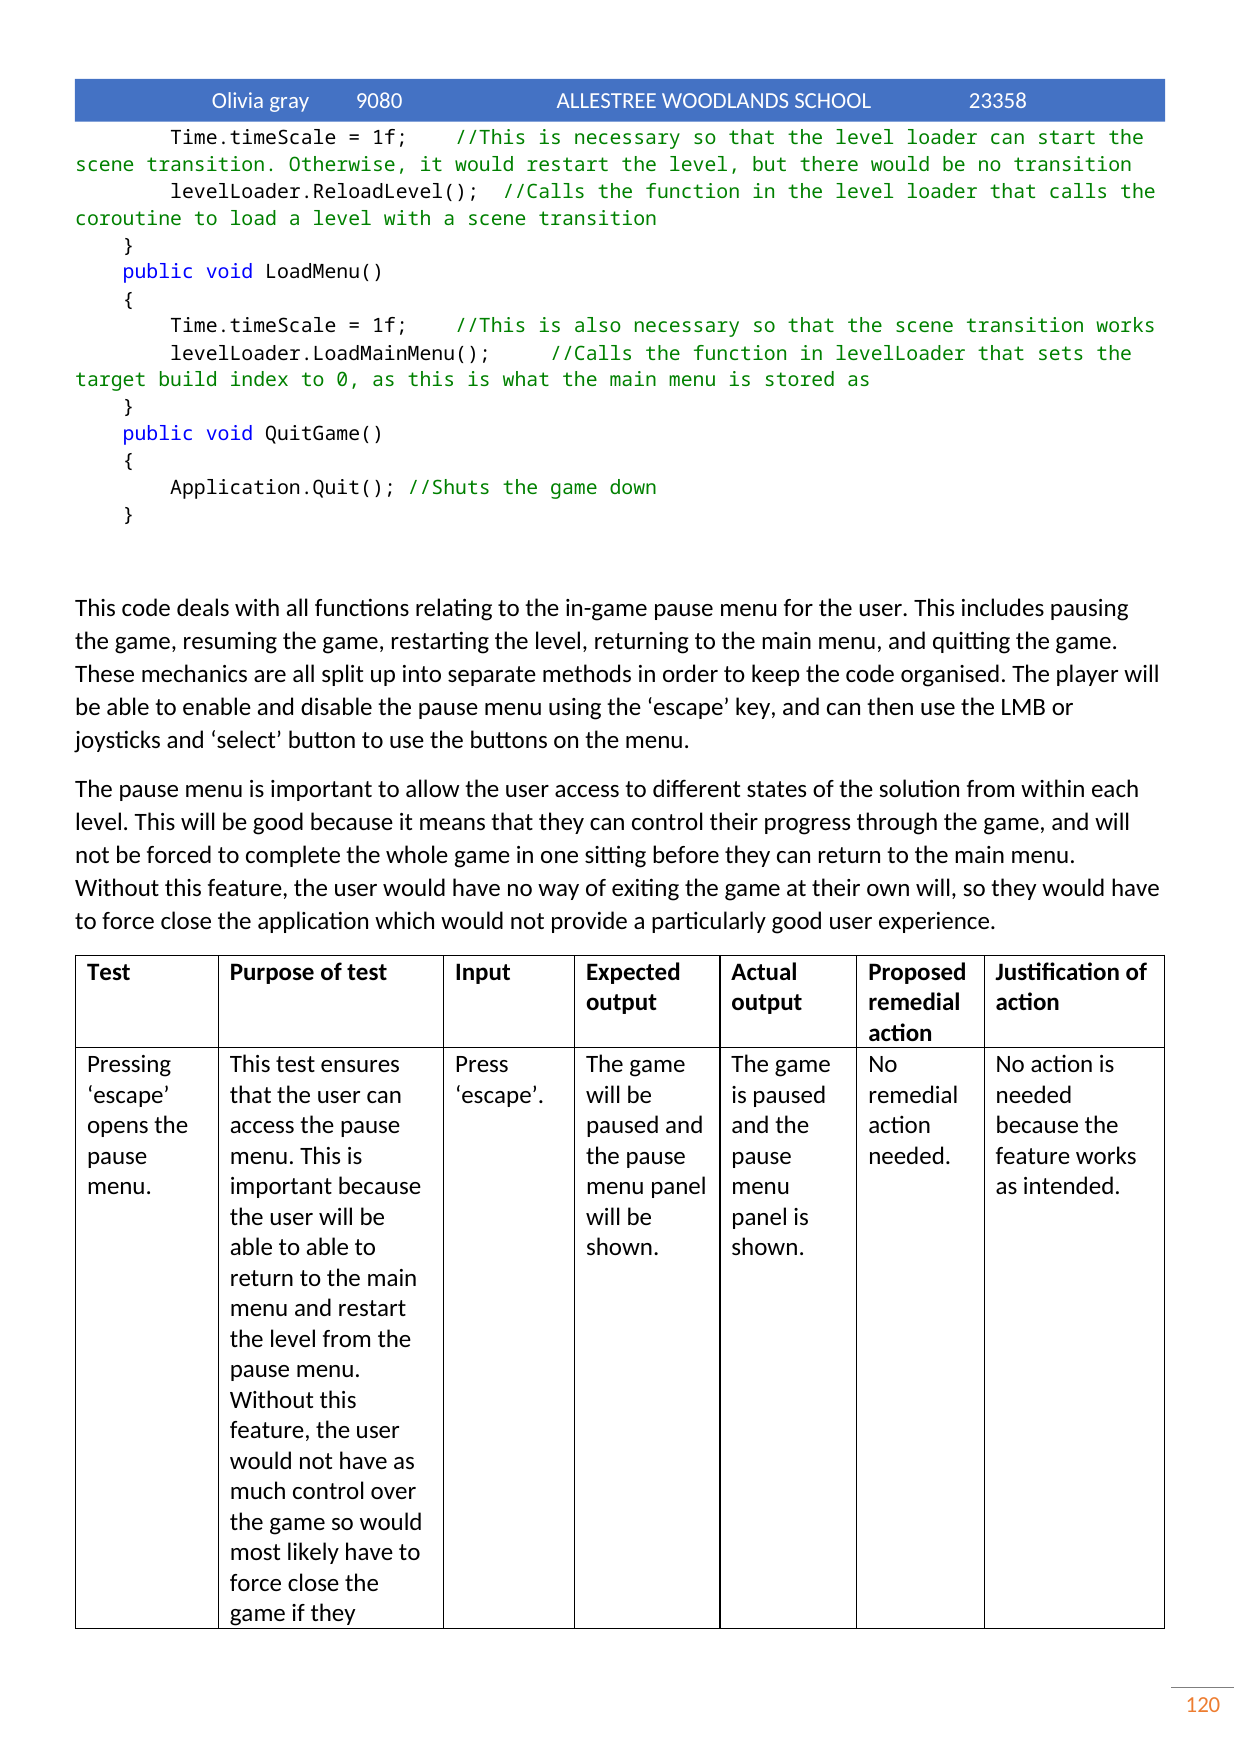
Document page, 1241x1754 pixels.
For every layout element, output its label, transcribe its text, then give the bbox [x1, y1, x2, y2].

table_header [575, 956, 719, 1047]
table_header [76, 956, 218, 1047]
text } [75, 501, 1165, 528]
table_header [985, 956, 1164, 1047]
text public void QuitGame() [75, 420, 1165, 447]
text public void LoadMenu() [75, 258, 1165, 285]
text The pause menu is important to allow the user access to different states of the solution from within each level. This will be good because it means that they can control their progress through the game, and will not be forced to complete the whole game in one sitting before they can return to the main menu. Without this feature, the user would have no way of exiting the game at their own will, so they would have to force close the application which would not provide a particularly good user experience. [75, 773, 1165, 936]
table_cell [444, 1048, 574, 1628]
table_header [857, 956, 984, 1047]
text Application.Quit(); //Shuts the game down [75, 474, 1165, 501]
text } [75, 393, 1165, 420]
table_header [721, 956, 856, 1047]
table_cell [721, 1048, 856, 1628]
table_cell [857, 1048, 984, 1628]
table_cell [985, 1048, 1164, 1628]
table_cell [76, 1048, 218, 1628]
text This code deals with all functions relating to the in-game pause menu for the user. This includes pausing the game, resuming the game, restarting the level, returning to the main menu, and quitting the game. These mechanics are all split up into separate methods in order to keep the code organised. The player will be able to enable and disable the pause menu using the ‘escape’ key, and can then use the LMB or joysticks and ‘select’ button to use the buttons on the menu. [75, 592, 1165, 754]
text { [75, 447, 1165, 474]
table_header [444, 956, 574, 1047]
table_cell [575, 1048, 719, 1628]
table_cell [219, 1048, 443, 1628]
text levelLoader.ReloadLevel(); //Calls the function in the level loader that calls the coroutine to load a level with a scene transition [75, 177, 1165, 231]
text levelLoader.LoadMainMenu(); //Calls the function in levelLoader that sets the target build index to 0, as this is what the main menu is stored as [75, 339, 1165, 393]
text } [75, 231, 1165, 258]
text { [75, 285, 1165, 312]
text Time.timeScale = 1f; //This is also necessary so that the scene transition works [75, 312, 1165, 339]
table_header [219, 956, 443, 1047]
text Time.timeScale = 1f; //This is necessary so that the level loader can start the scene transition. Otherwise, it would restart the level, but there would be no transition [75, 122, 1165, 177]
